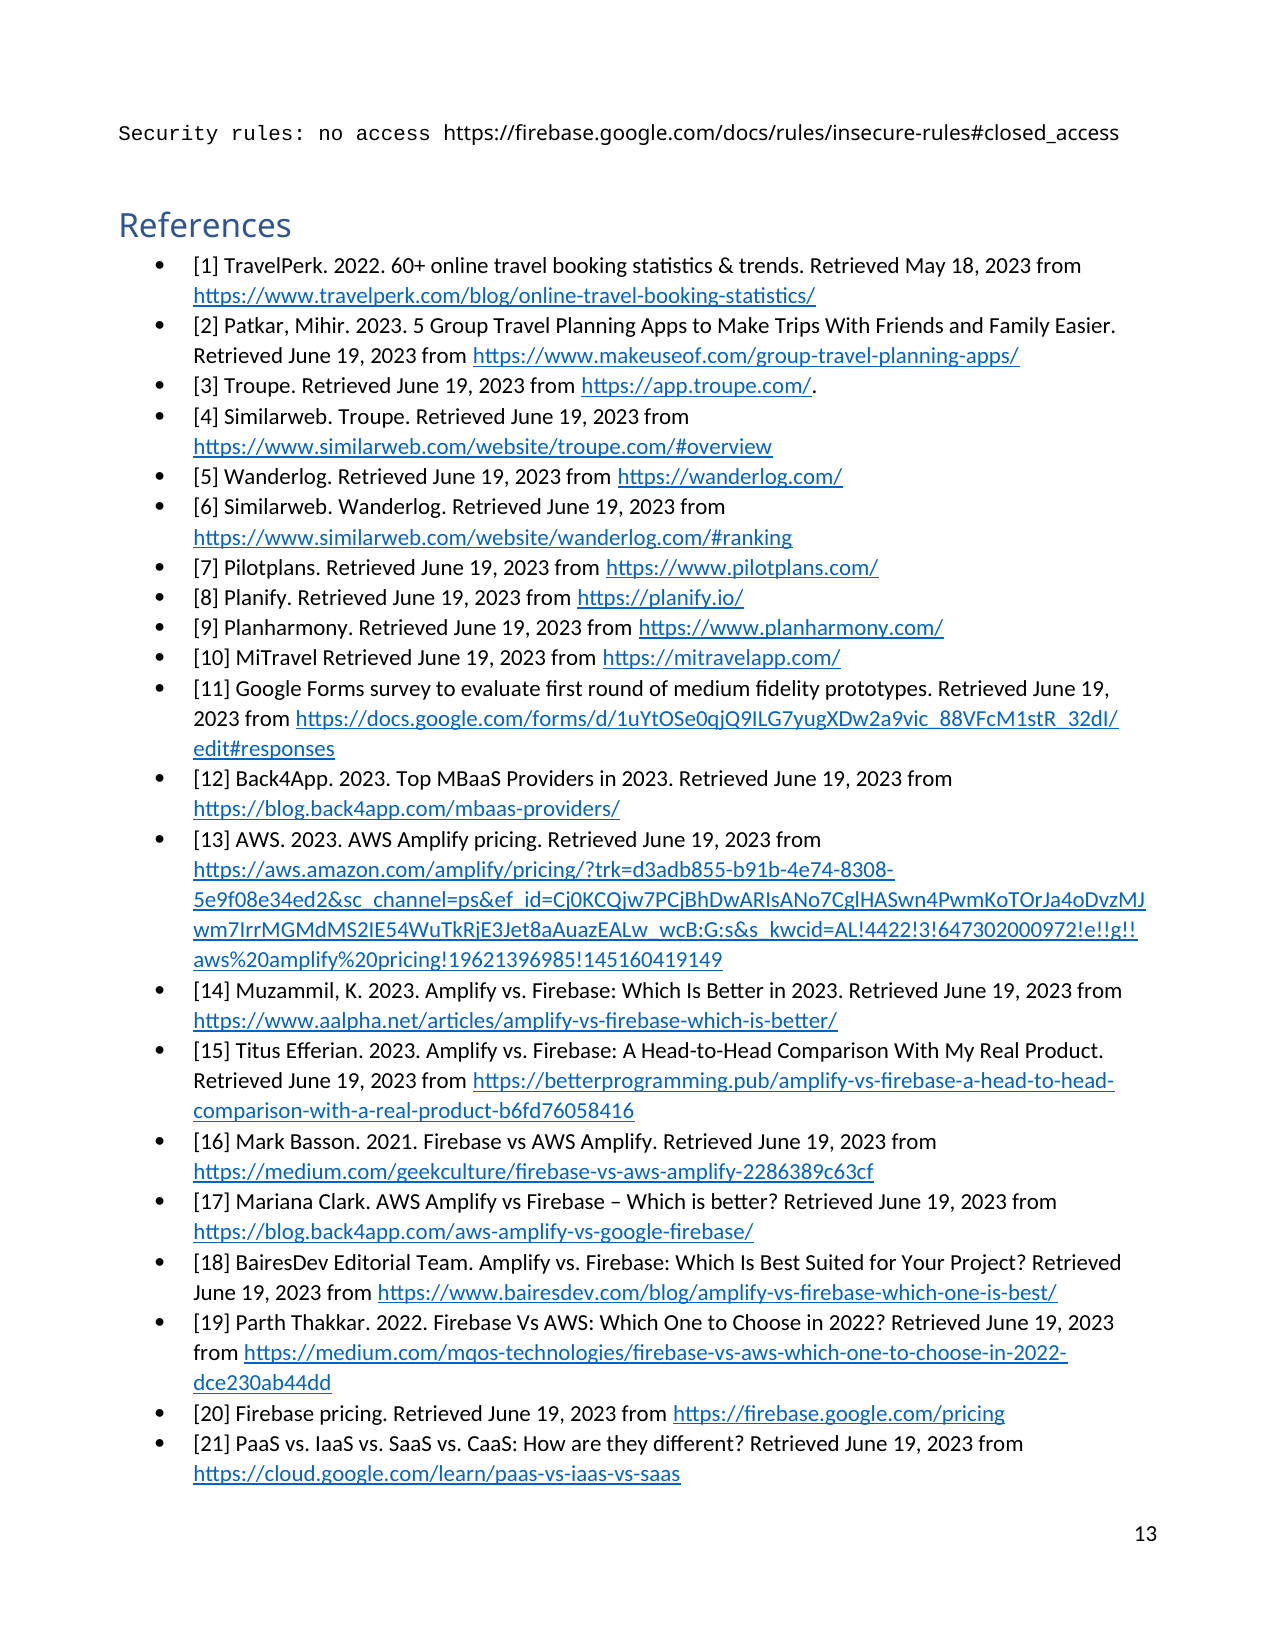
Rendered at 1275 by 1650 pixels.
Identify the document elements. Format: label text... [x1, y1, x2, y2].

list [18] BairesDev Editorial Team. Amplify vs. Firebase: Which Is Best Suited for Your Project? Retrieved June 19, 2023 from https://www.bairesdev.com/blog/amplify-vs-firebase-which-one-is-best/ [156, 1248, 1157, 1306]
list [14] Muzammil, K. 2023. Amplify vs. Firebase: Which Is Better in 2023. Retrieved June 19, 2023 from https://www.aalpha.net/articles/amplify-vs-firebase-which-is-better/ [156, 976, 1157, 1034]
list [1] TravelPerk. 2022. 60+ online travel booking statistics & trends. Retrieved May 18, 2023 from https://www.travelperk.com/blog/online-travel-booking-statistics/ [156, 251, 1157, 309]
list [17] Mariana Clark. AWS Amplify vs Firebase – Which is better? Retrieved June 19, 2023 from https://blog.back4app.com/aws-amplify-vs-google-firebase/ [156, 1187, 1157, 1246]
list [20] Firebase pricing. Retrieved June 19, 2023 from https://firebase.google.com/pricing [156, 1399, 1157, 1427]
list [21] PaaS vs. IaaS vs. SaaS vs. CaaS: How are they different? Retrieved June 19, 2023 from https://cloud.google.com/learn/paas-vs-iaas-vs-saas [156, 1429, 1157, 1487]
list [16] Mark Basson. 2021. Firebase vs AWS Amplify. Retrieved June 19, 2023 from https://medium.com/geekculture/firebase-vs-aws-amplify-2286389c63cf [156, 1127, 1157, 1185]
list [9] Planharmony. Retrieved June 19, 2023 from https://www.planharmony.com/ [156, 613, 1157, 641]
list [19] Parth Thakkar. 2022. Firebase Vs AWS: Which One to Choose in 2022? Retrieved June 19, 2023 from https://medium.com/mqos-technologies/firebase-vs-aws-which-one-to-choose-in-2022-dce230ab44dd [156, 1308, 1157, 1397]
list [10] MiTravel Retrieved June 19, 2023 from https://mitravelapp.com/ [156, 643, 1157, 672]
list [4] Similarweb. Troupe. Retrieved June 19, 2023 from https://www.similarweb.com/website/troupe.com/#overview [156, 402, 1157, 460]
list [13] AWS. 2023. AWS Amplify pricing. Retrieved June 19, 2023 from https://aws.amazon.com/amplify/pricing/?trk=d3adb855-b91b-4e74-8308-5e9f08e34ed2&sc_channel=ps&ef_id=Cj0KCQjw7PCjBhDwARIsANo7CglHASwn4PwmKoTOrJa4oDvzMJwm7IrrMGMdMS2IE54WuTkRjE3Jet8aAuazEALw_wcB:G:s&s_kwcid=AL!4422!3!647302000972!e!!g!!aws%20amplify%20pricing!19621396985!145160419149 [156, 825, 1157, 974]
list [5] Wanderlog. Retrieved June 19, 2023 from https://wanderlog.com/ [156, 462, 1157, 490]
list [15] Titus Efferian. 2023. Amplify vs. Firebase: A Head-to-Head Comparison With My Real Product. Retrieved June 19, 2023 from https://betterprogramming.pub/amplify-vs-firebase-a-head-to-head-comparison-with-a-real-product-b6fd76058416 [156, 1036, 1157, 1125]
list [3] Troupe. Retrieved June 19, 2023 from https://app.troupe.com/. [156, 372, 1157, 400]
list [12] Back4App. 2023. Top MBaaS Providers in 2023. Retrieved June 19, 2023 from https://blog.back4app.com/mbaas-providers/ [156, 764, 1157, 823]
text Security rules: no access https://firebase.google.com/docs/rules/insecure-rules#closed_access [118, 118, 1157, 147]
list [11] Google Forms survey to evaluate first round of medium fidelity prototypes. Retrieved June 19, 2023 from https://docs.google.com/forms/d/1uYtOSe0qjQ9ILG7yugXDw2a9vic_88VFcM1stR_32dI/edit#responses [156, 674, 1157, 762]
list [7] Pilotplans. Retrieved June 19, 2023 from https://www.pilotplans.com/ [156, 553, 1157, 581]
list [6] Similarweb. Wanderlog. Retrieved June 19, 2023 from https://www.similarweb.com/website/wanderlog.com/#ranking [156, 492, 1157, 551]
list [8] Planify. Retrieved June 19, 2023 from https://planify.io/ [156, 583, 1157, 611]
list [2] Patkar, Mihir. 2023. 5 Group Travel Planning Apps to Make Trips With Friends and Family Easier. Retrieved June 19, 2023 from https://www.makeuseof.com/group-travel-planning-apps/ [156, 311, 1157, 369]
subtitle References [118, 202, 1157, 247]
